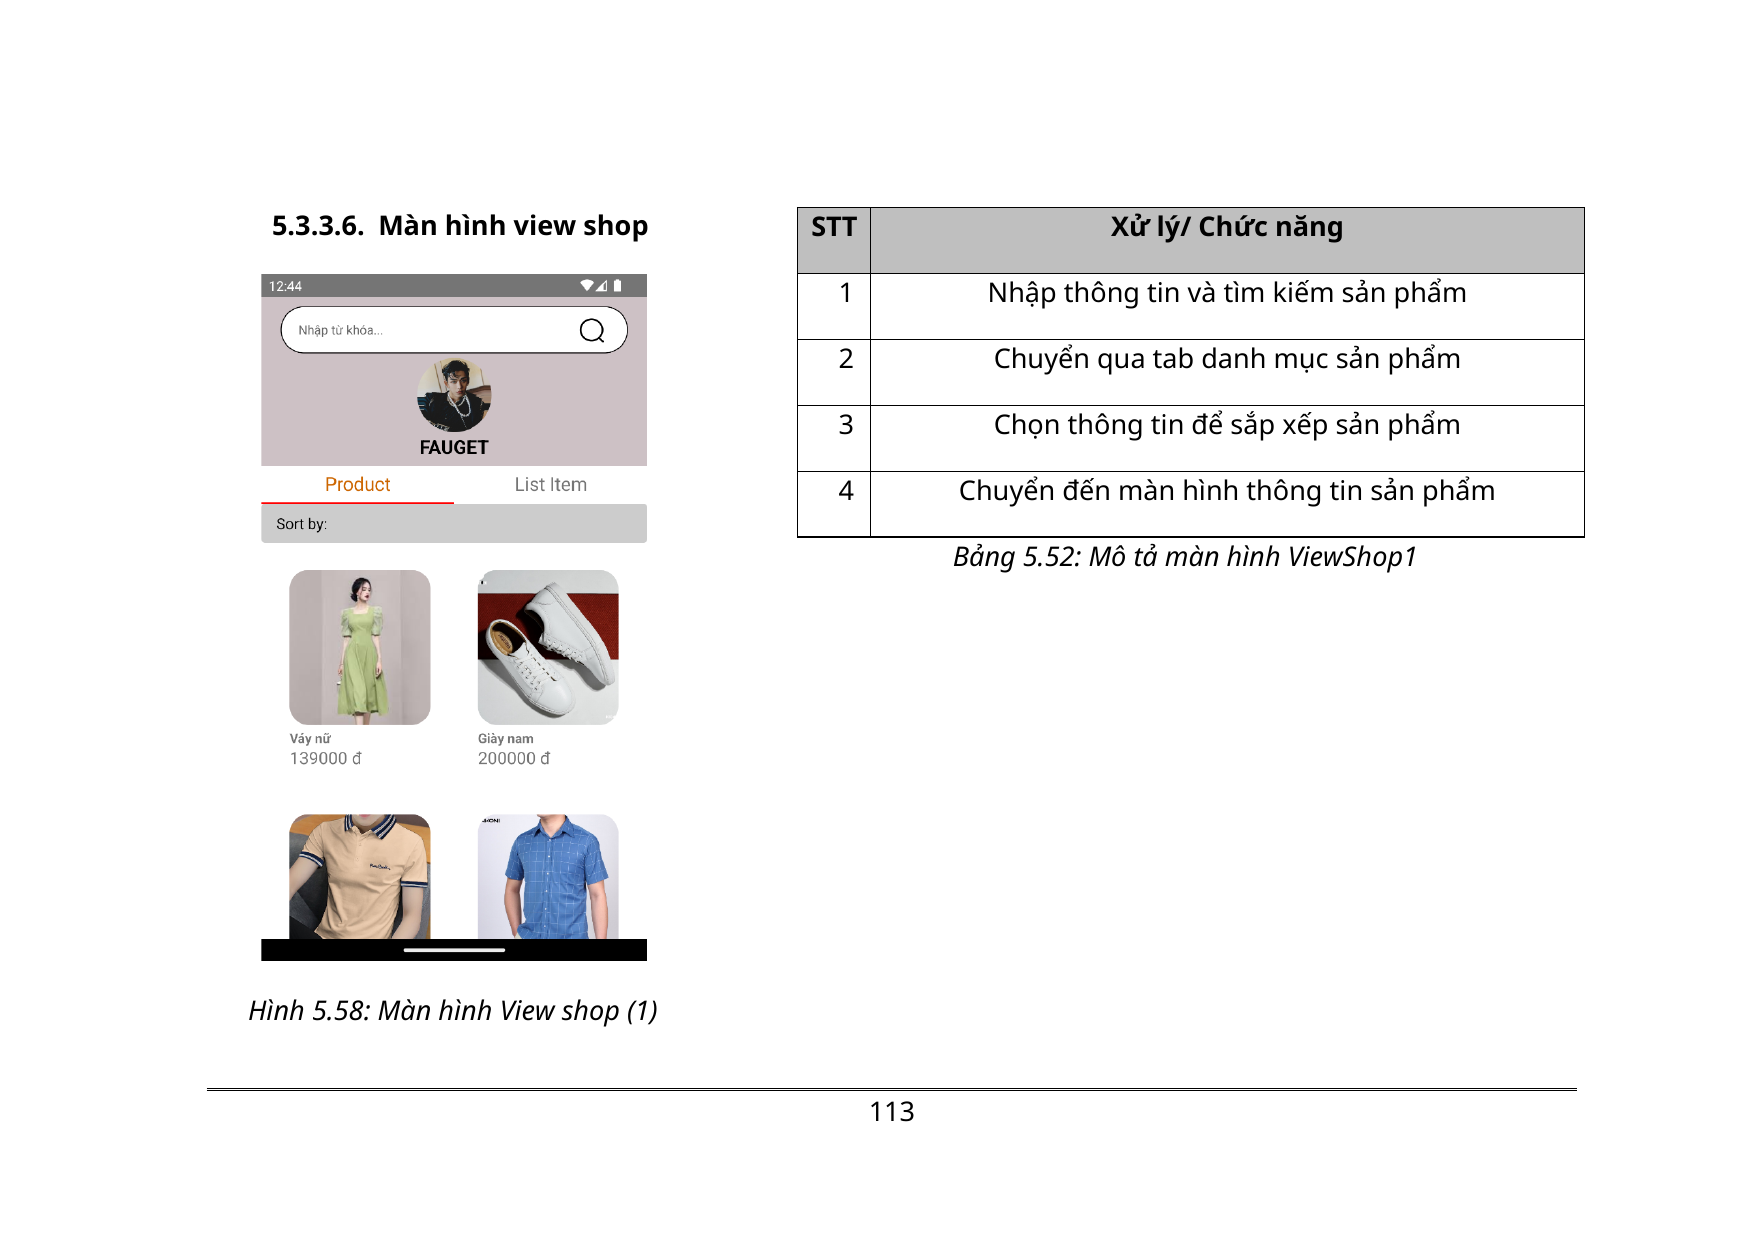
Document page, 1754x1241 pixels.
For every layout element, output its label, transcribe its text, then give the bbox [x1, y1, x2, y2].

picture [261, 274, 647, 961]
subtitle Màn hình view shop [272, 207, 702, 244]
table_cell [798, 406, 870, 471]
table_cell Nhập thông tin và tìm kiếm sản phẩm [871, 274, 1584, 339]
table_cell Chuyển qua tab danh mục sản phẩm [871, 340, 1584, 404]
table_cell [798, 340, 870, 404]
table_cell Chuyển đến màn hình thông tin sản phẩm [871, 472, 1584, 536]
table_cell [798, 472, 870, 536]
table_header Xử lý/ Chức năng [871, 208, 1584, 273]
table_cell Chọn thông tin để sắp xếp sản phẩm [871, 406, 1584, 471]
table_cell [798, 274, 870, 339]
table_header STT [798, 208, 870, 273]
